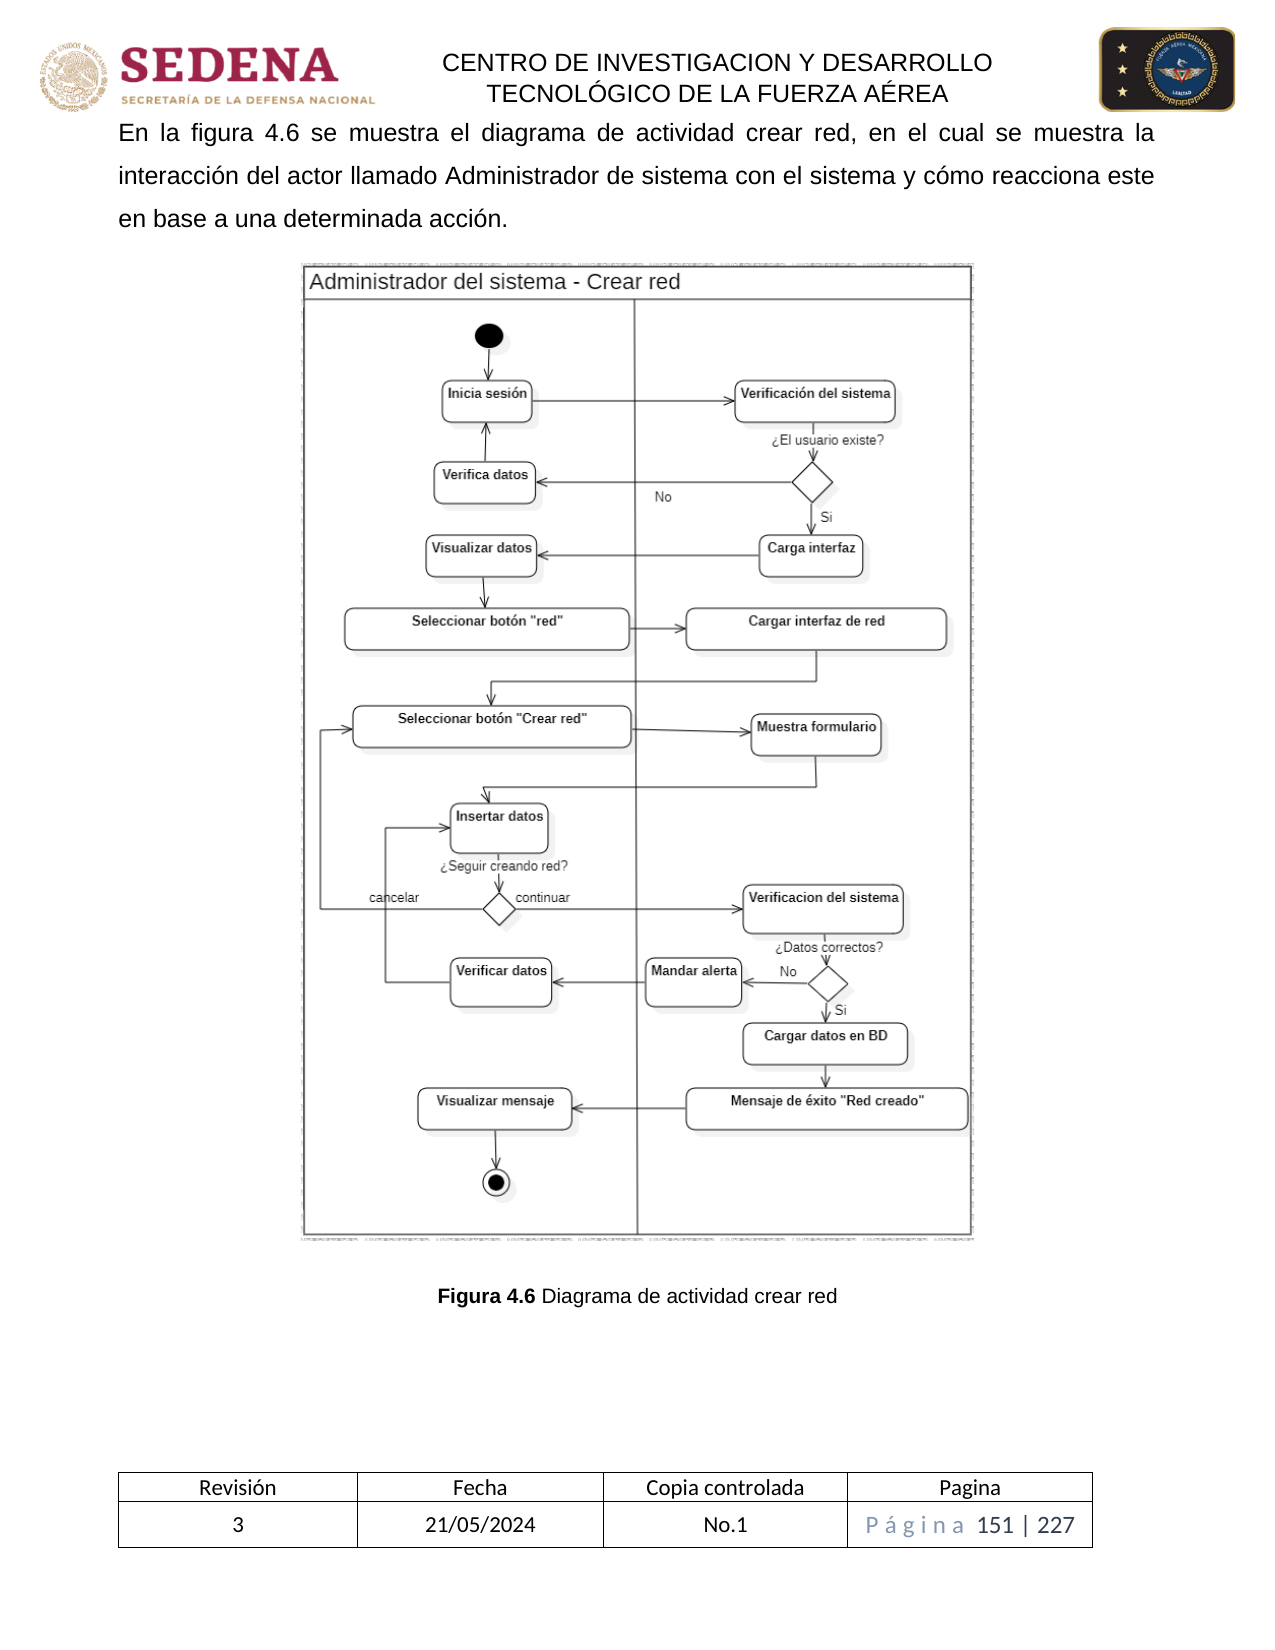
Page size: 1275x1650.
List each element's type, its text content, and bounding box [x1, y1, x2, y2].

picture [39, 27, 1236, 112]
text En la figura 4.6 se muestra el diagrama de actividad crear red, en el cual se muestra la interacción del actor llamado Administrador de sistema con el sistema y cómo reacciona este en base a una determinada acción. [118, 118, 1157, 233]
picture [300, 263, 975, 1241]
